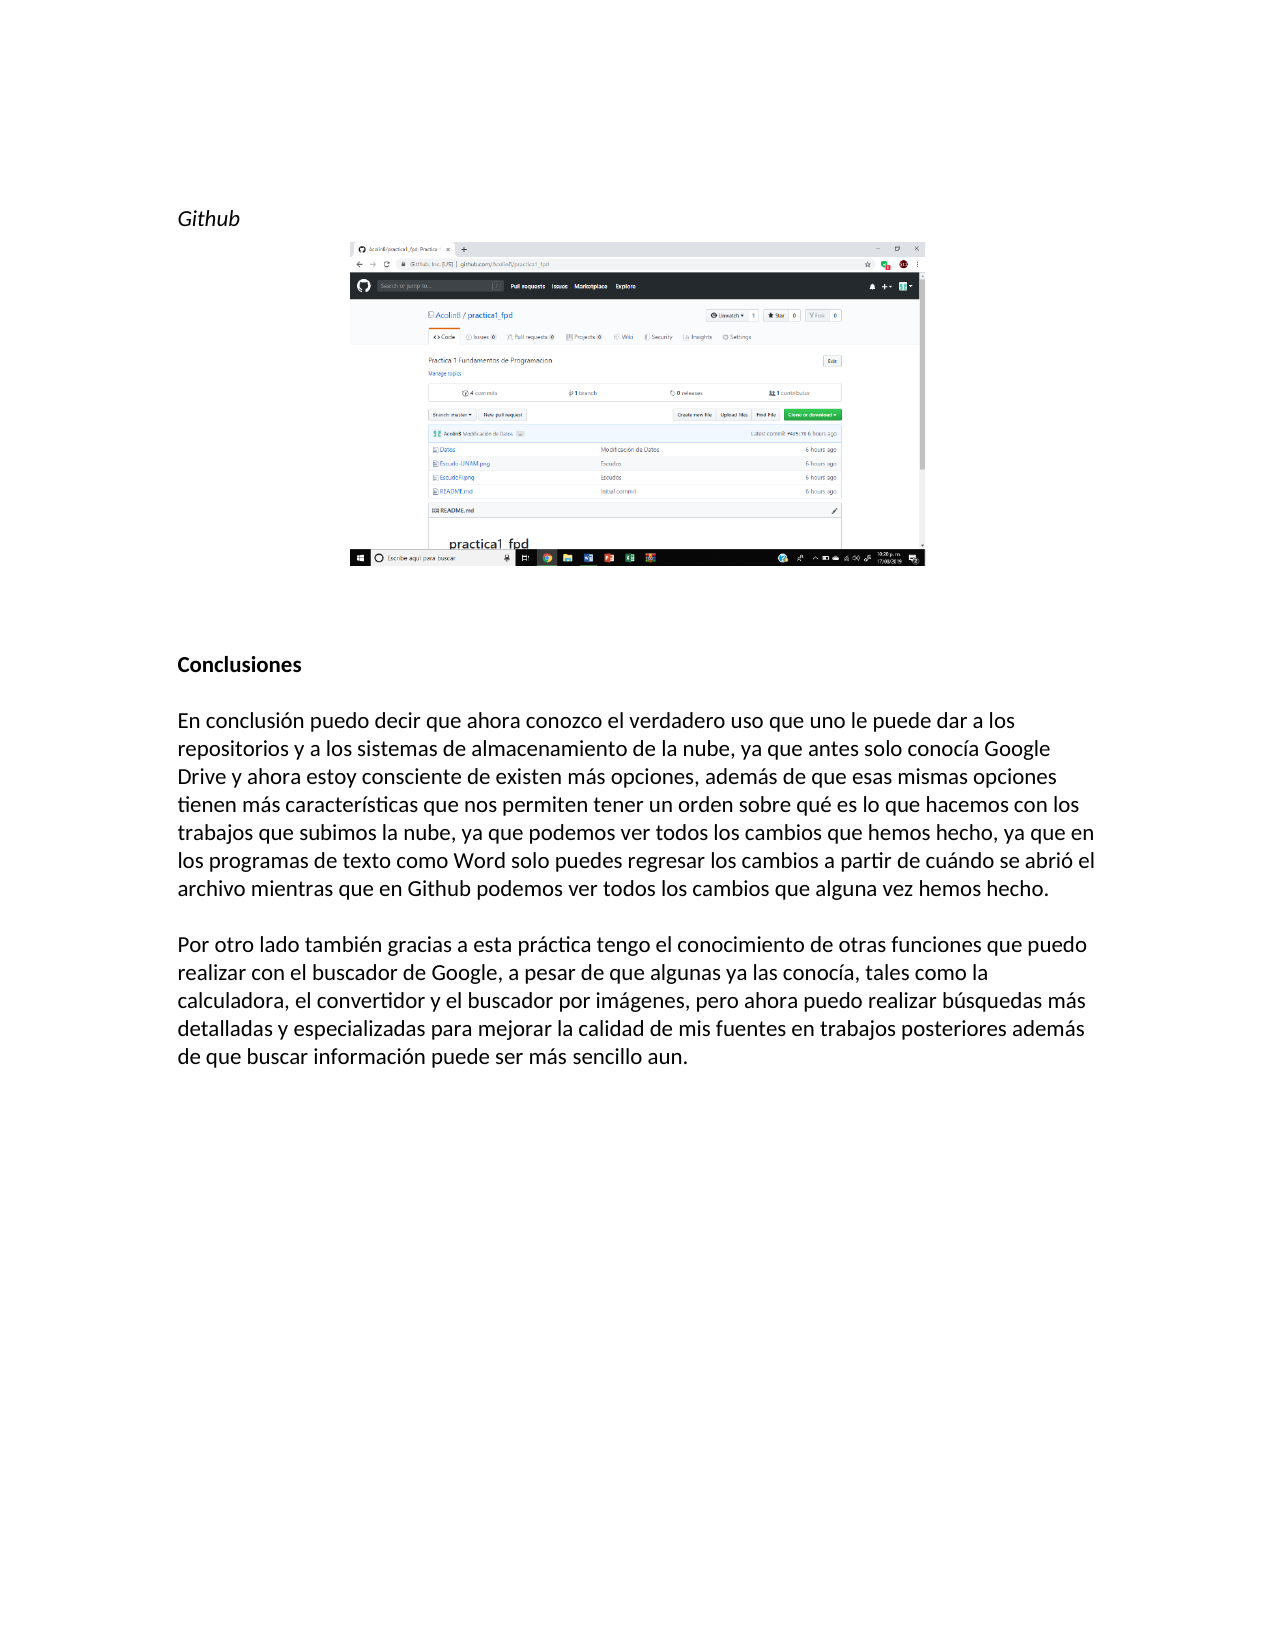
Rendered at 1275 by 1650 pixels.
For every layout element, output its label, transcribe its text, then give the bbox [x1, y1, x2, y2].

text Conclusiones [177, 650, 1098, 678]
text Por otro lado también gracias a esta práctica tengo el conocimiento de otras funciones que puedo realizar con el buscador de Google, a pesar de que algunas ya las conocía, tales como la calculadora, el convertidor y el buscador por imágenes, pero ahora puedo realizar búsquedas más detalladas y especializadas para mejorar la calidad de mis fuentes en trabajos posteriores además de que buscar información puede ser más sencillo aun. [177, 930, 1098, 1070]
picture [350, 242, 926, 566]
text Github [177, 204, 1098, 232]
text En conclusión puedo decir que ahora conozco el verdadero uso que uno le puede dar a los repositorios y a los sistemas de almacenamiento de la nube, ya que antes solo conocía Google Drive y ahora estoy consciente de existen más opciones, además de que esas mismas opciones tienen más características que nos permiten tener un orden sobre qué es lo que hacemos con los trabajos que subimos la nube, ya que podemos ver todos los cambios que hemos hecho, ya que en los programas de texto como Word solo puedes regresar los cambios a partir de cuándo se abrió el archivo mientras que en Github podemos ver todos los cambios que alguna vez hemos hecho. [177, 706, 1098, 902]
